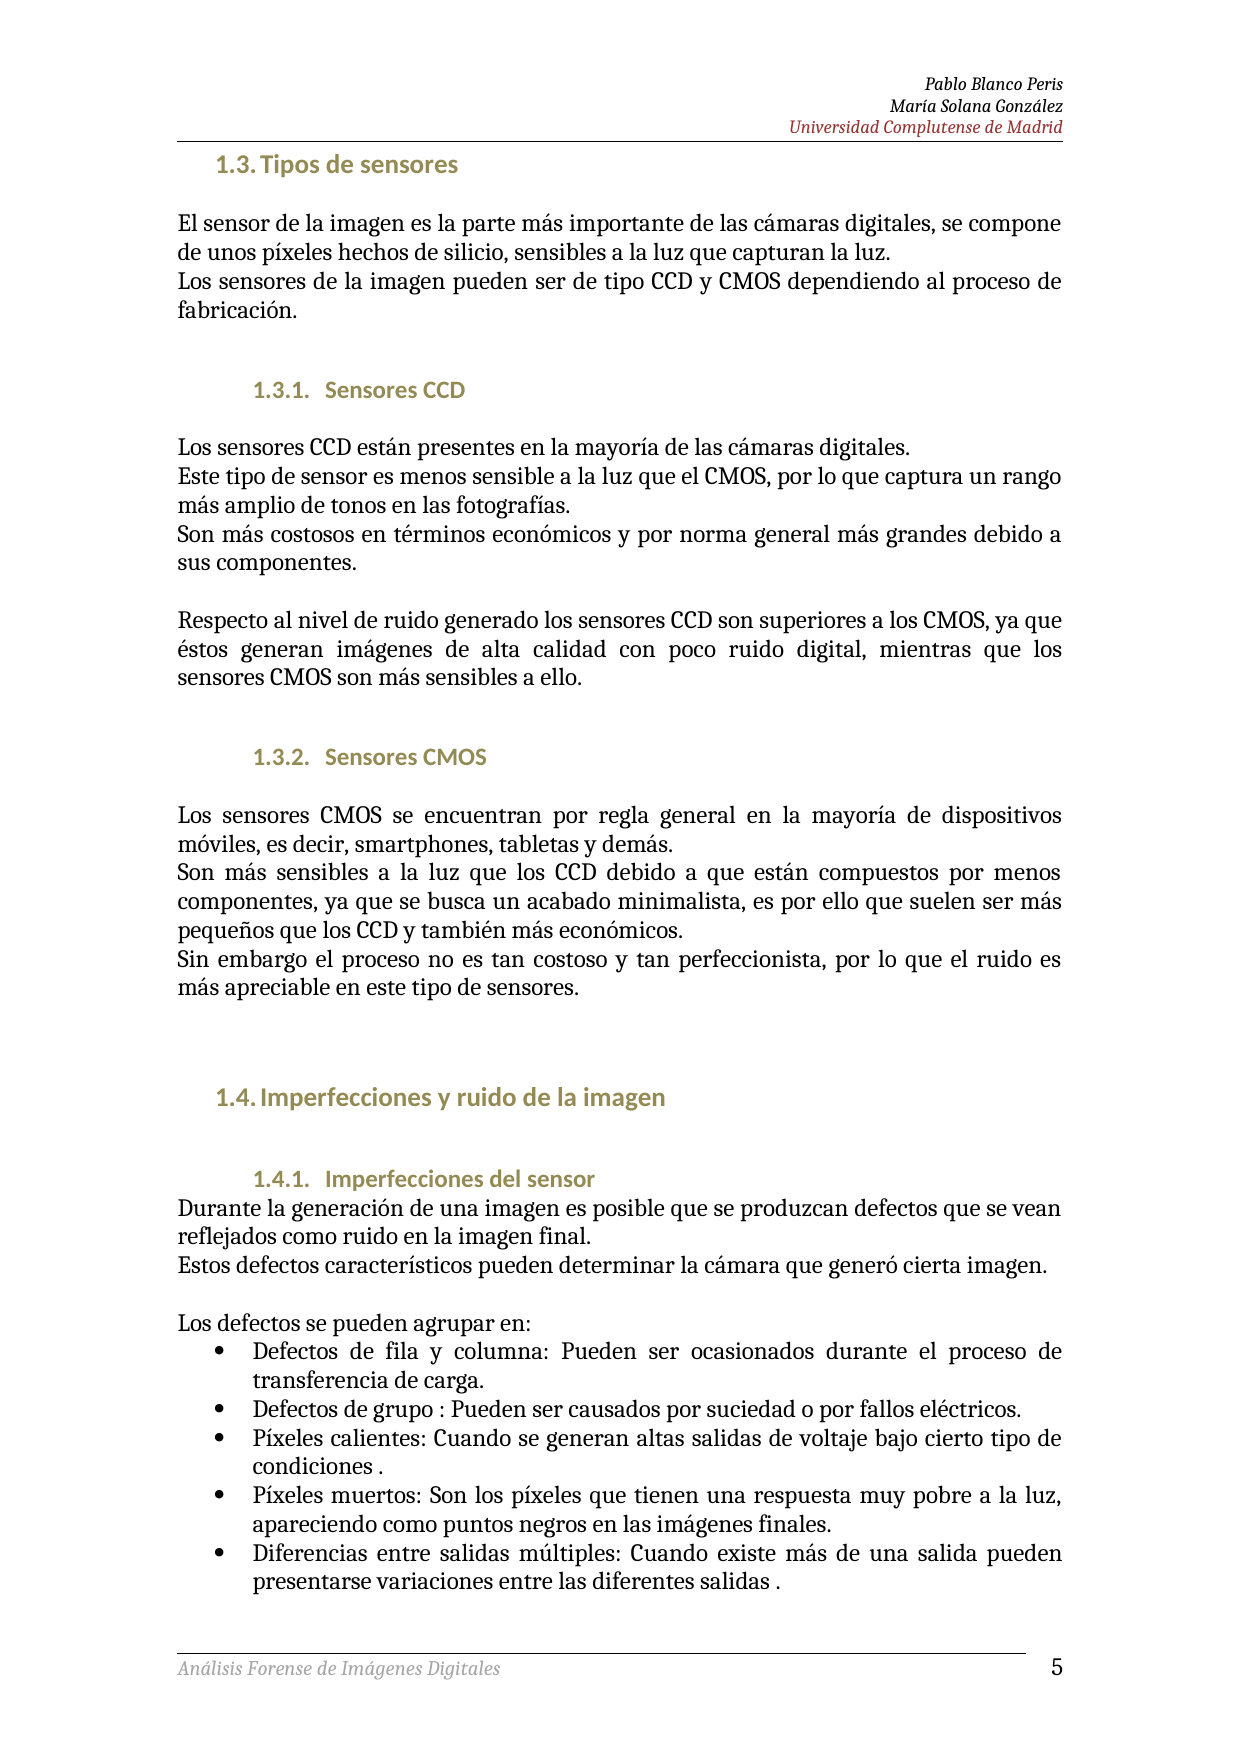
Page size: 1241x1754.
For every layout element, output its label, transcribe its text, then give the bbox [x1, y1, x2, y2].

list Diferencias entre salidas múltiples: Cuando existe más de una salida pueden presentarse variaciones entre las diferentes salidas . [215, 1538, 1063, 1596]
list Píxeles muertos: Son los píxeles que tienen una respuesta muy pobre a la luz, apareciendo como puntos negros en las imágenes finales. [215, 1481, 1063, 1538]
subtitle Sensores CMOS [252, 742, 1063, 772]
list Defectos de grupo : Pueden ser causados por suciedad o por fallos eléctricos. [215, 1395, 1063, 1423]
subtitle Imperfecciones y ruido de la imagen [215, 1080, 1063, 1113]
text Sin embargo el proceso no es tan costoso y tan perfeccionista, por lo que el ruido es más apreciable en este tipo de sensores. [177, 944, 1063, 1002]
subtitle Imperfecciones del sensor [252, 1163, 1063, 1193]
text Respecto al nivel de ruido generado los sensores CCD son superiores a los CMOS, ya que éstos generan imágenes de alta calidad con poco ruido digital, mientras que los sensores CMOS son más sensibles a ello. [177, 606, 1063, 692]
text El sensor de la imagen es la parte más importante de las cámaras digitales, se compone de unos píxeles hechos de silicio, sensibles a la luz que capturan la luz. [177, 209, 1063, 267]
text Durante la generación de una imagen es posible que se produzcan defectos que se vean reflejados como ruido en la imagen final. [177, 1193, 1063, 1251]
list Defectos de fila y columna: Pueden ser ocasionados durante el proceso de transferencia de carga. [215, 1337, 1063, 1395]
subtitle Sensores CCD [252, 374, 1063, 404]
text Son más costosos en términos económicos y por norma general más grandes debido a sus componentes. [177, 519, 1063, 577]
text Los sensores de la imagen pueden ser de tipo CCD y CMOS dependiendo al proceso de fabricación. [177, 267, 1063, 324]
text Los sensores CMOS se encuentran por regla general en la mayoría de dispositivos móviles, es decir, smartphones, tabletas y demás. [177, 801, 1063, 858]
list Píxeles calientes: Cuando se generan altas salidas de voltaje bajo cierto tipo de condiciones . [215, 1423, 1063, 1481]
text Los sensores CCD están presentes en la mayoría de las cámaras digitales. [177, 433, 1063, 462]
subtitle Tipos de sensores [215, 148, 1063, 181]
text Los defectos se pueden agrupar en: [177, 1308, 1063, 1337]
text Este tipo de sensor es menos sensible a la luz que el CMOS, por lo que captura un rango más amplio de tonos en las fotografías. [177, 462, 1063, 519]
text Son más sensibles a la luz que los CCD debido a que están compuestos por menos componentes, ya que se busca un acabado minimalista, es por ello que suelen ser más pequeños que los CCD y también más económicos. [177, 858, 1063, 944]
text Estos defectos característicos pueden determinar la cámara que generó cierta imagen. [177, 1251, 1063, 1280]
